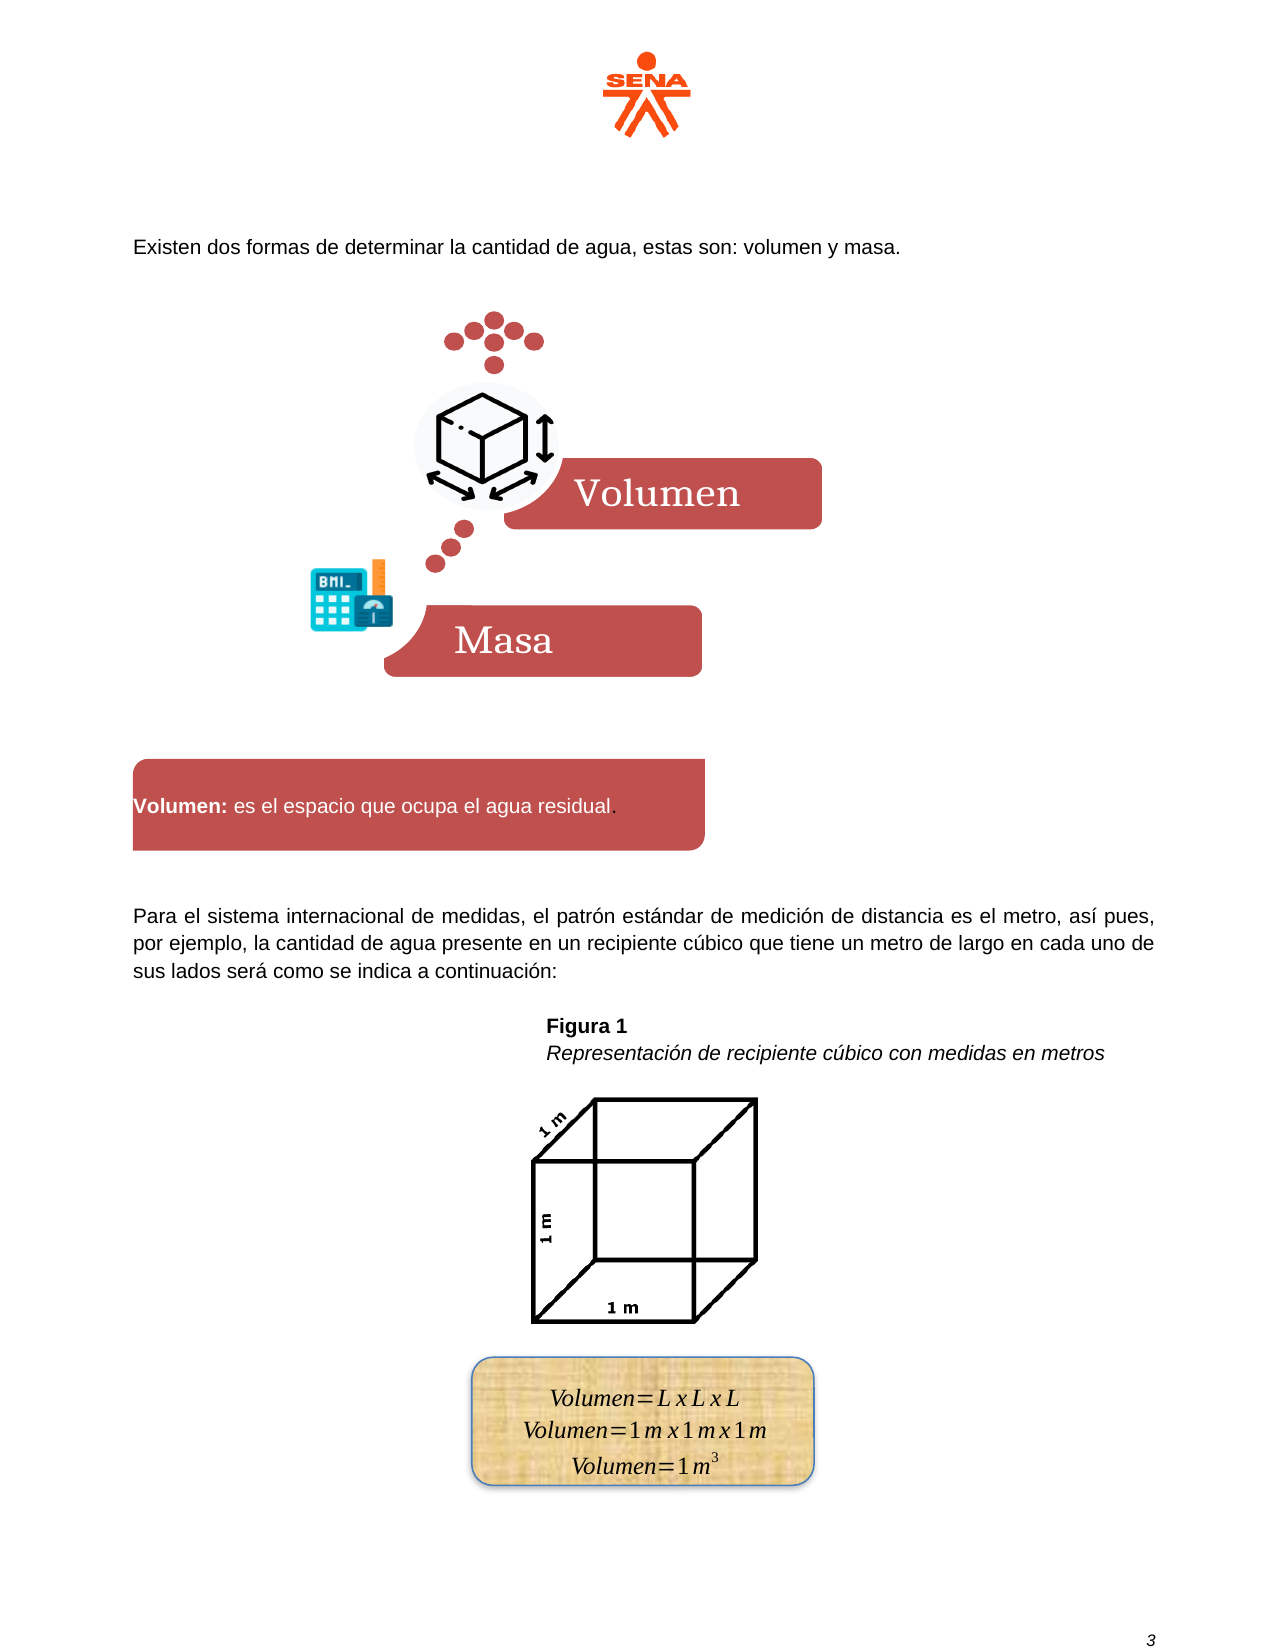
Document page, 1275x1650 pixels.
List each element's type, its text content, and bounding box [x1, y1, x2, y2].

picture [530, 1096, 760, 1327]
picture [415, 383, 558, 510]
text Representación de recipiente cúbico con medidas en metros [546, 1041, 1157, 1065]
text Figura 1 [546, 1013, 1157, 1037]
picture [473, 1358, 813, 1484]
text Volumen: es el espacio que ocupa el agua residual. [133, 793, 1157, 817]
picture [278, 533, 422, 660]
text Para el sistema internacional de medidas, el patrón estándar de medición de distancia es el metro, así pues, por ejemplo, la cantidad de agua presente en un recipiente cúbico que tiene un metro de largo en cada uno de sus lados será como se indica a continuación: [133, 903, 1157, 982]
picture [593, 48, 697, 142]
text Existen dos formas de determinar la cantidad de agua, estas son: volumen y masa. [133, 235, 1157, 259]
